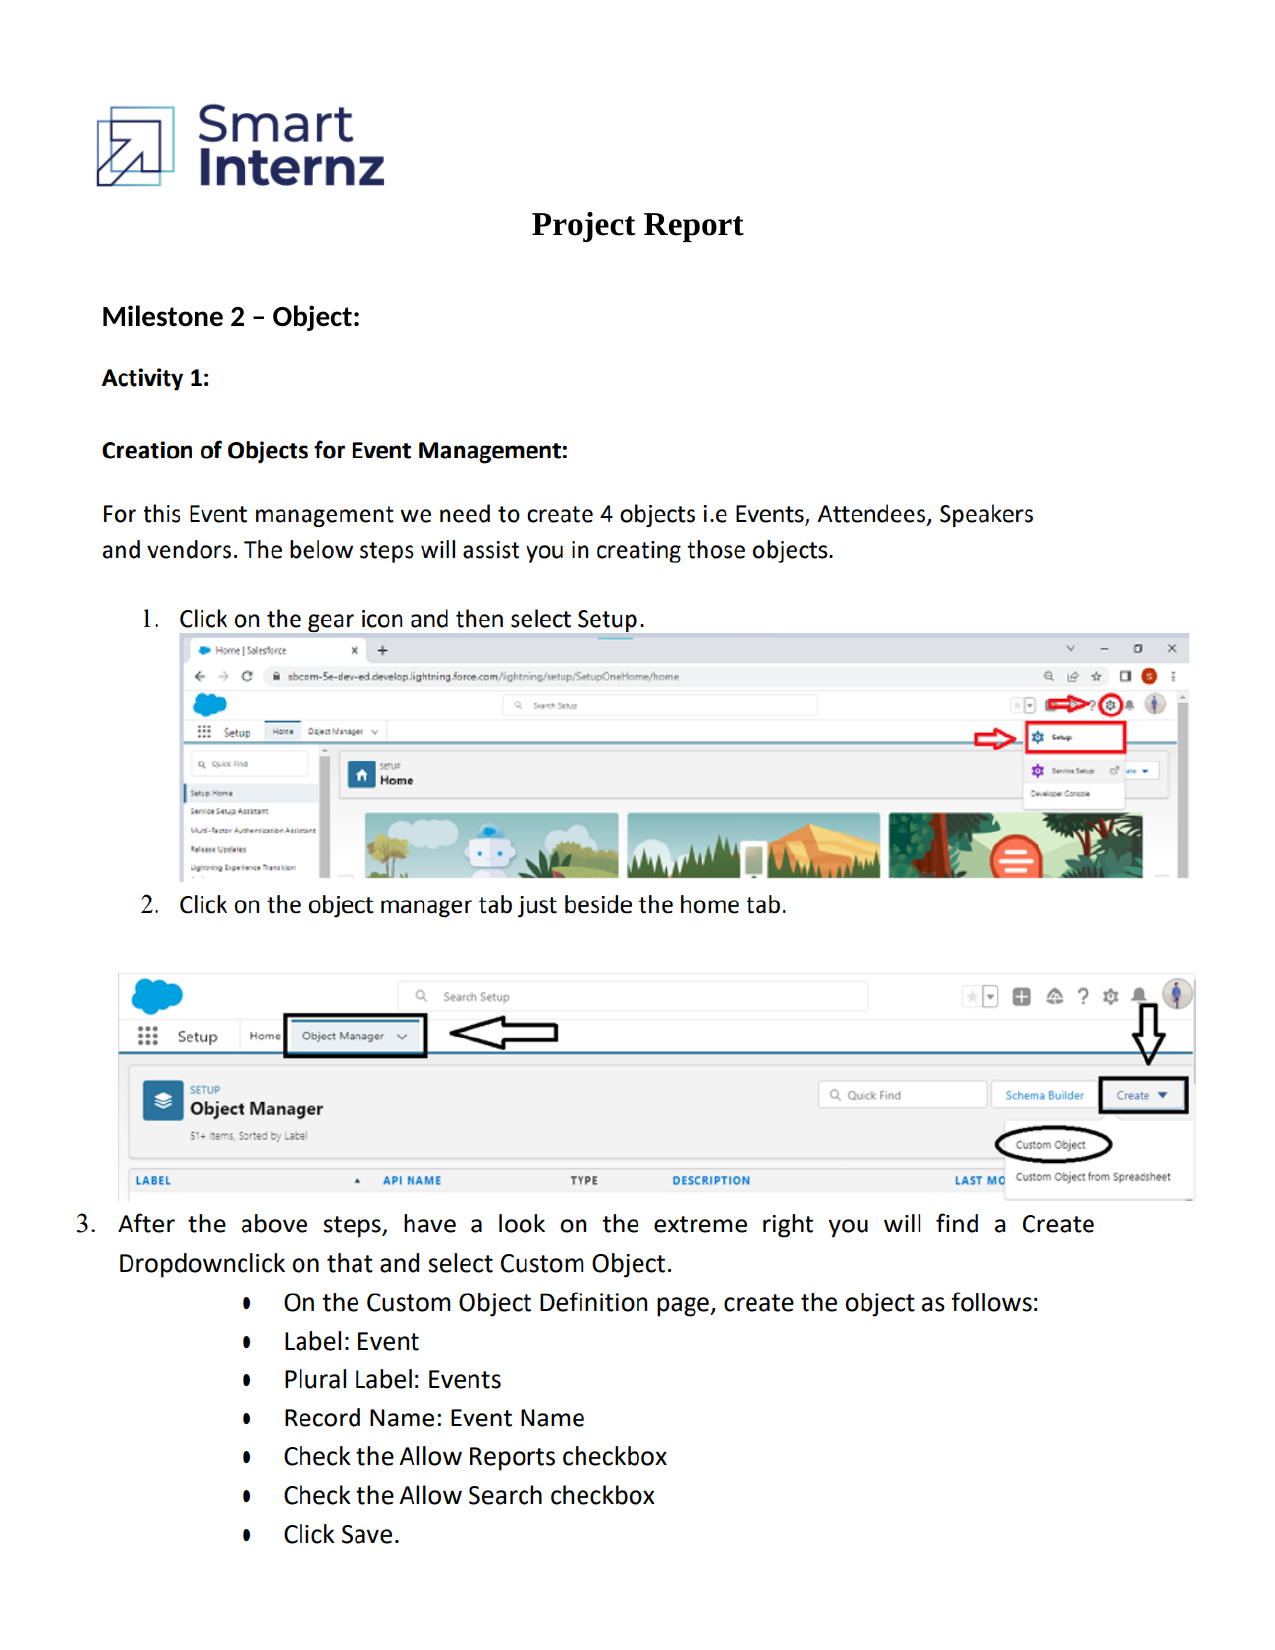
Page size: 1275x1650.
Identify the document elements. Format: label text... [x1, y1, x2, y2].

picture [75, 352, 1200, 925]
text Milestone 2 – Object: [75, 298, 1200, 333]
picture [75, 973, 1200, 1550]
picture [75, 75, 410, 205]
